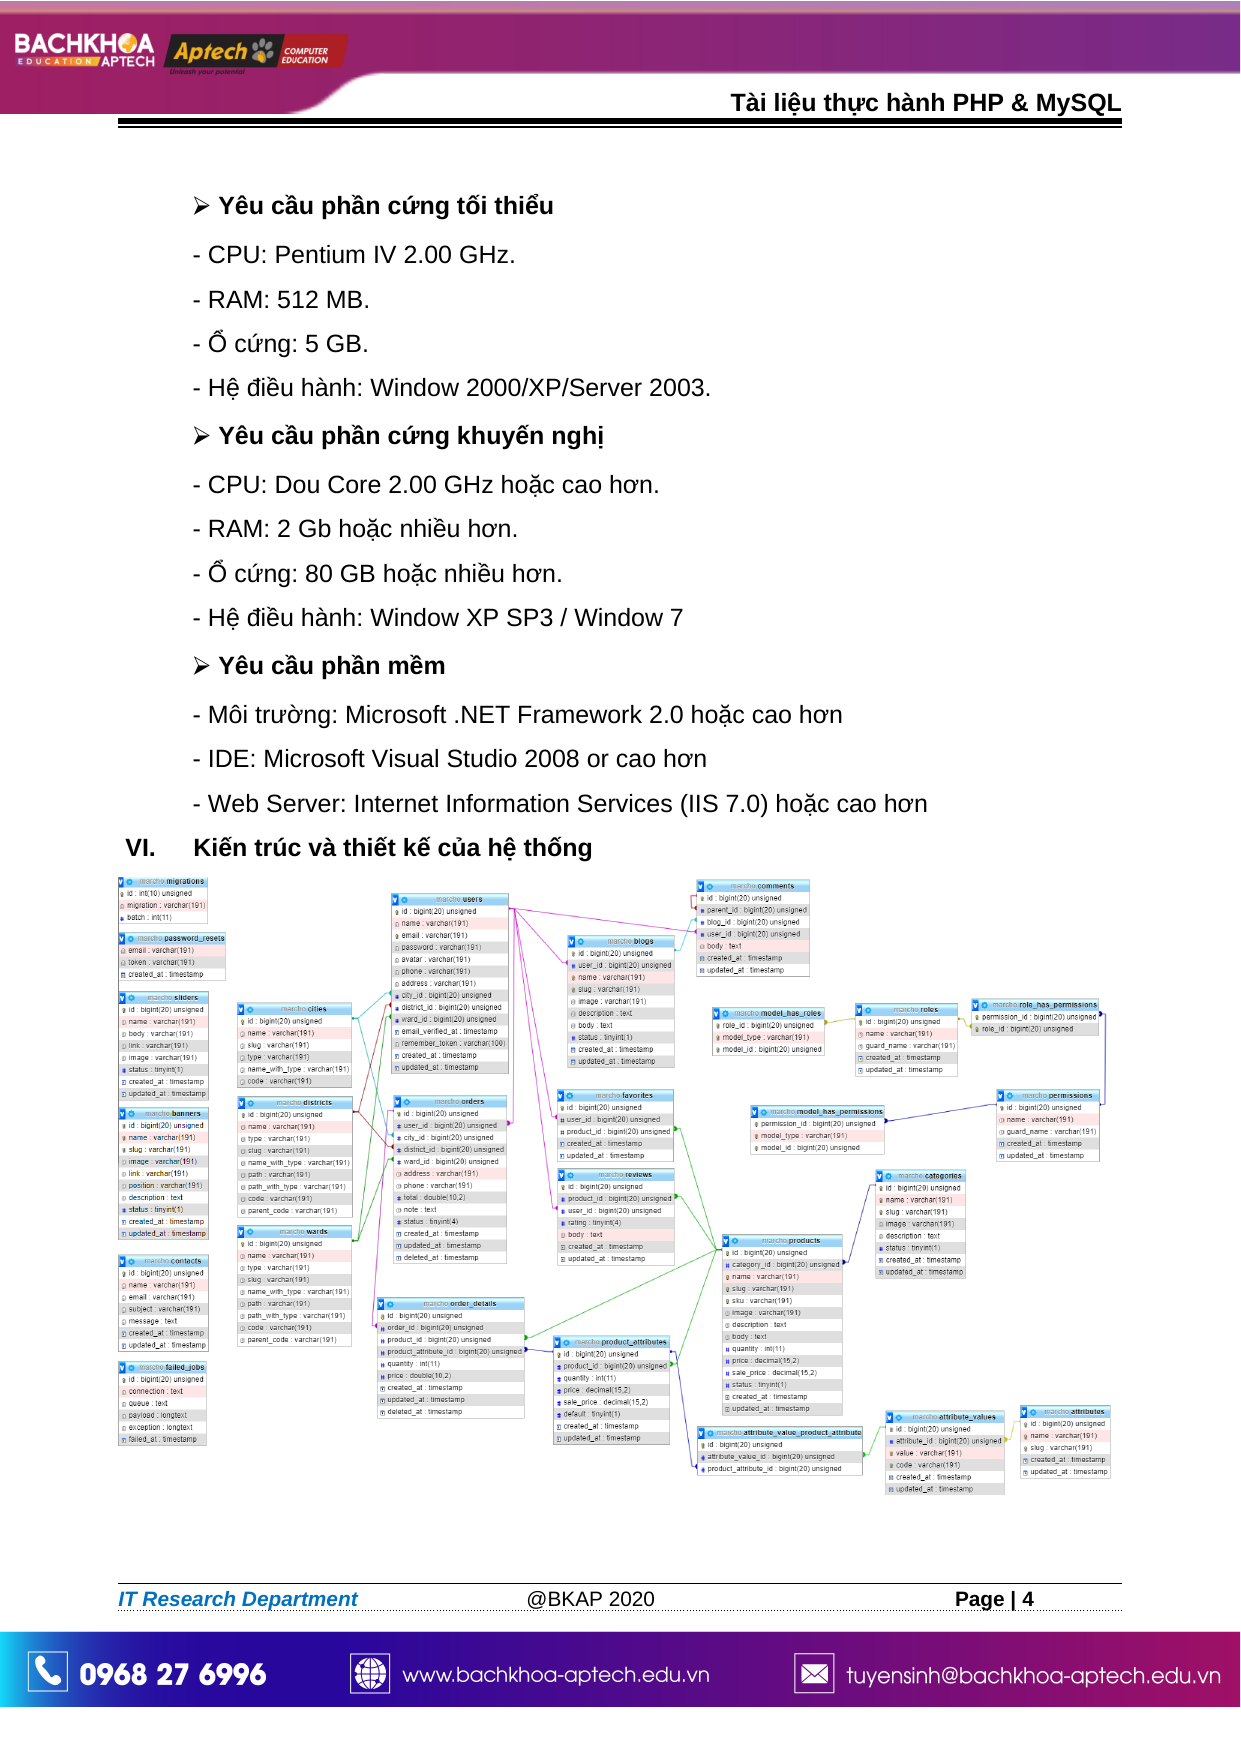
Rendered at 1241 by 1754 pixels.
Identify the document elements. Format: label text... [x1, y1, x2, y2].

picture [0, 1631, 1241, 1707]
text - CPU: Pentium IV 2.00 GHz. [192, 240, 1122, 269]
picture [0, 1, 1241, 114]
text - RAM: 512 MB. [192, 284, 1122, 313]
text - Hệ điều hành: Window XP SP3 / Window 7 [192, 603, 1122, 632]
text ⮚ Yêu cầu phần cứng tối thiểu [192, 188, 1122, 222]
text - Ổ cứng: 80 GB hoặc nhiều hơn. [192, 559, 1122, 587]
picture [118, 877, 1123, 1495]
text ⮚ Yêu cầu phần mềm [192, 647, 1122, 682]
text - CPU: Dou Core 2.00 GHz hoặc cao hơn. [192, 470, 1122, 499]
text ⮚ Yêu cầu phần cứng khuyến nghị [192, 418, 1122, 452]
text - Web Server: Internet Information Services (IIS 7.0) hoặc cao hơn [192, 788, 1122, 817]
text - Môi trường: Microsoft .NET Framework 2.0 hoặc cao hơn [192, 700, 1122, 728]
list Kiến trúc và thiết kế của hệ thống [156, 833, 1122, 862]
text - IDE: Microsoft Visual Studio 2008 or cao hơn [192, 744, 1122, 773]
text - Hệ điều hành: Window 2000/XP/Server 2003. [192, 373, 1122, 402]
picture [1092, 96, 1102, 108]
text - RAM: 2 Gb hoặc nhiều hơn. [192, 514, 1122, 543]
text - Ổ cứng: 5 GB. [192, 329, 1122, 358]
